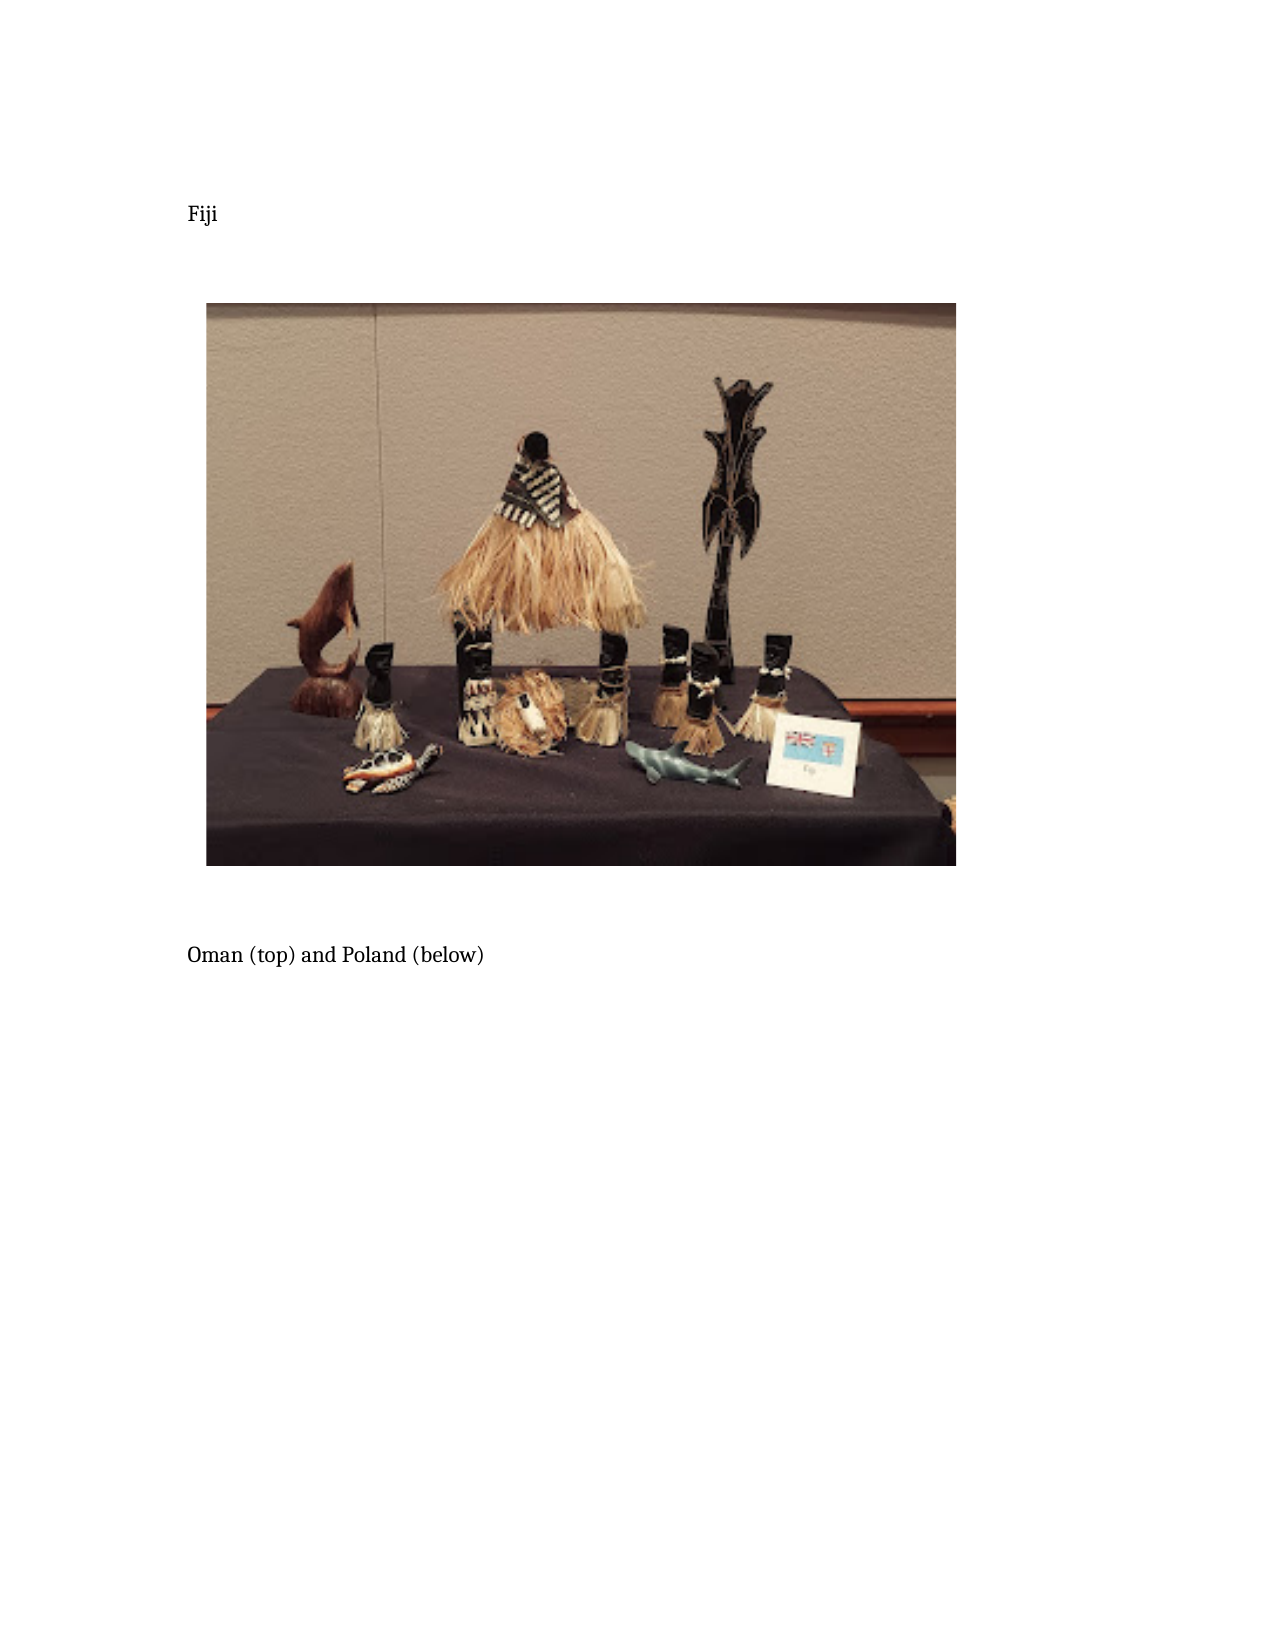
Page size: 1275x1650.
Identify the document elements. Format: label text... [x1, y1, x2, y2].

text Oman (top) and Poland (below) [187, 941, 1087, 968]
picture [206, 303, 957, 866]
text Fiji [187, 201, 1087, 227]
